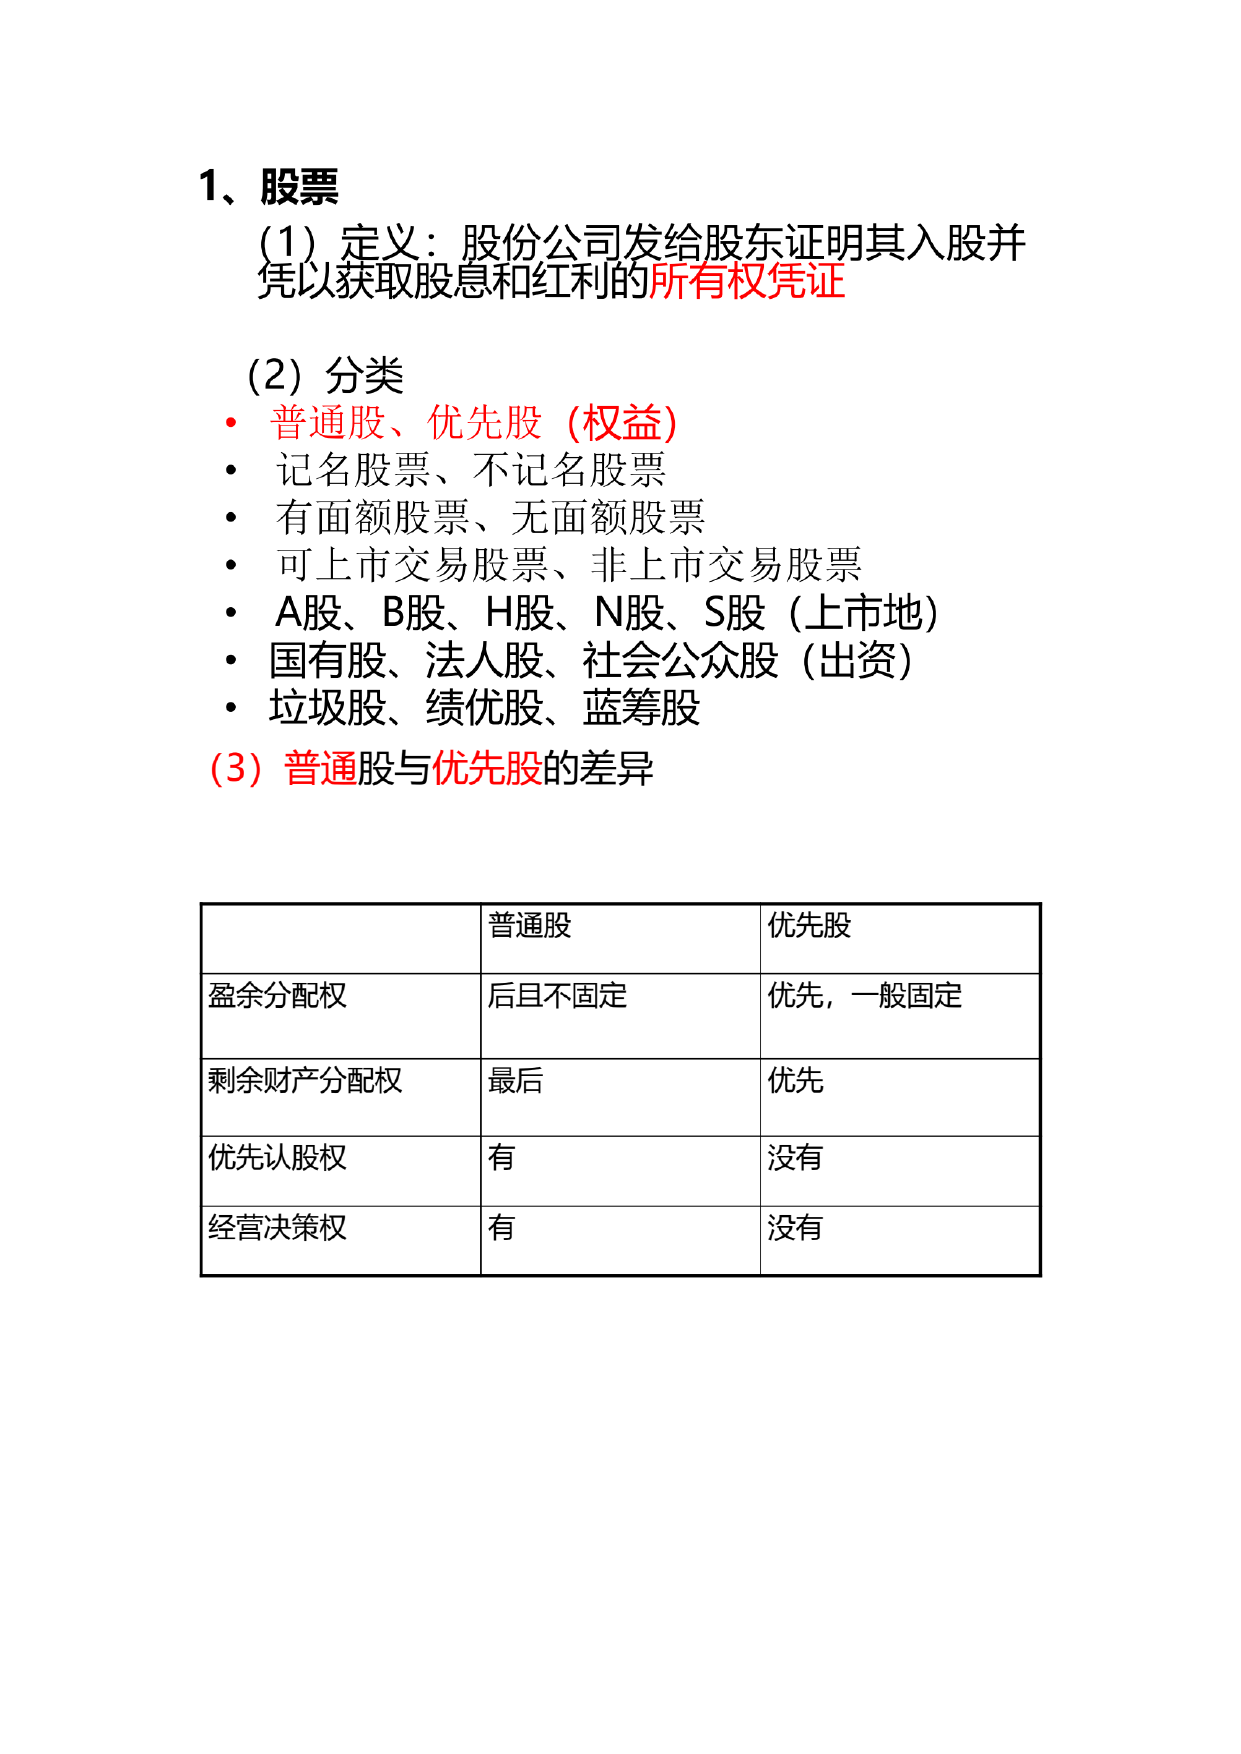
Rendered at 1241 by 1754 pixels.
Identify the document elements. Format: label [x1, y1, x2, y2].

picture [187, 747, 1053, 1281]
picture [187, 162, 1053, 726]
